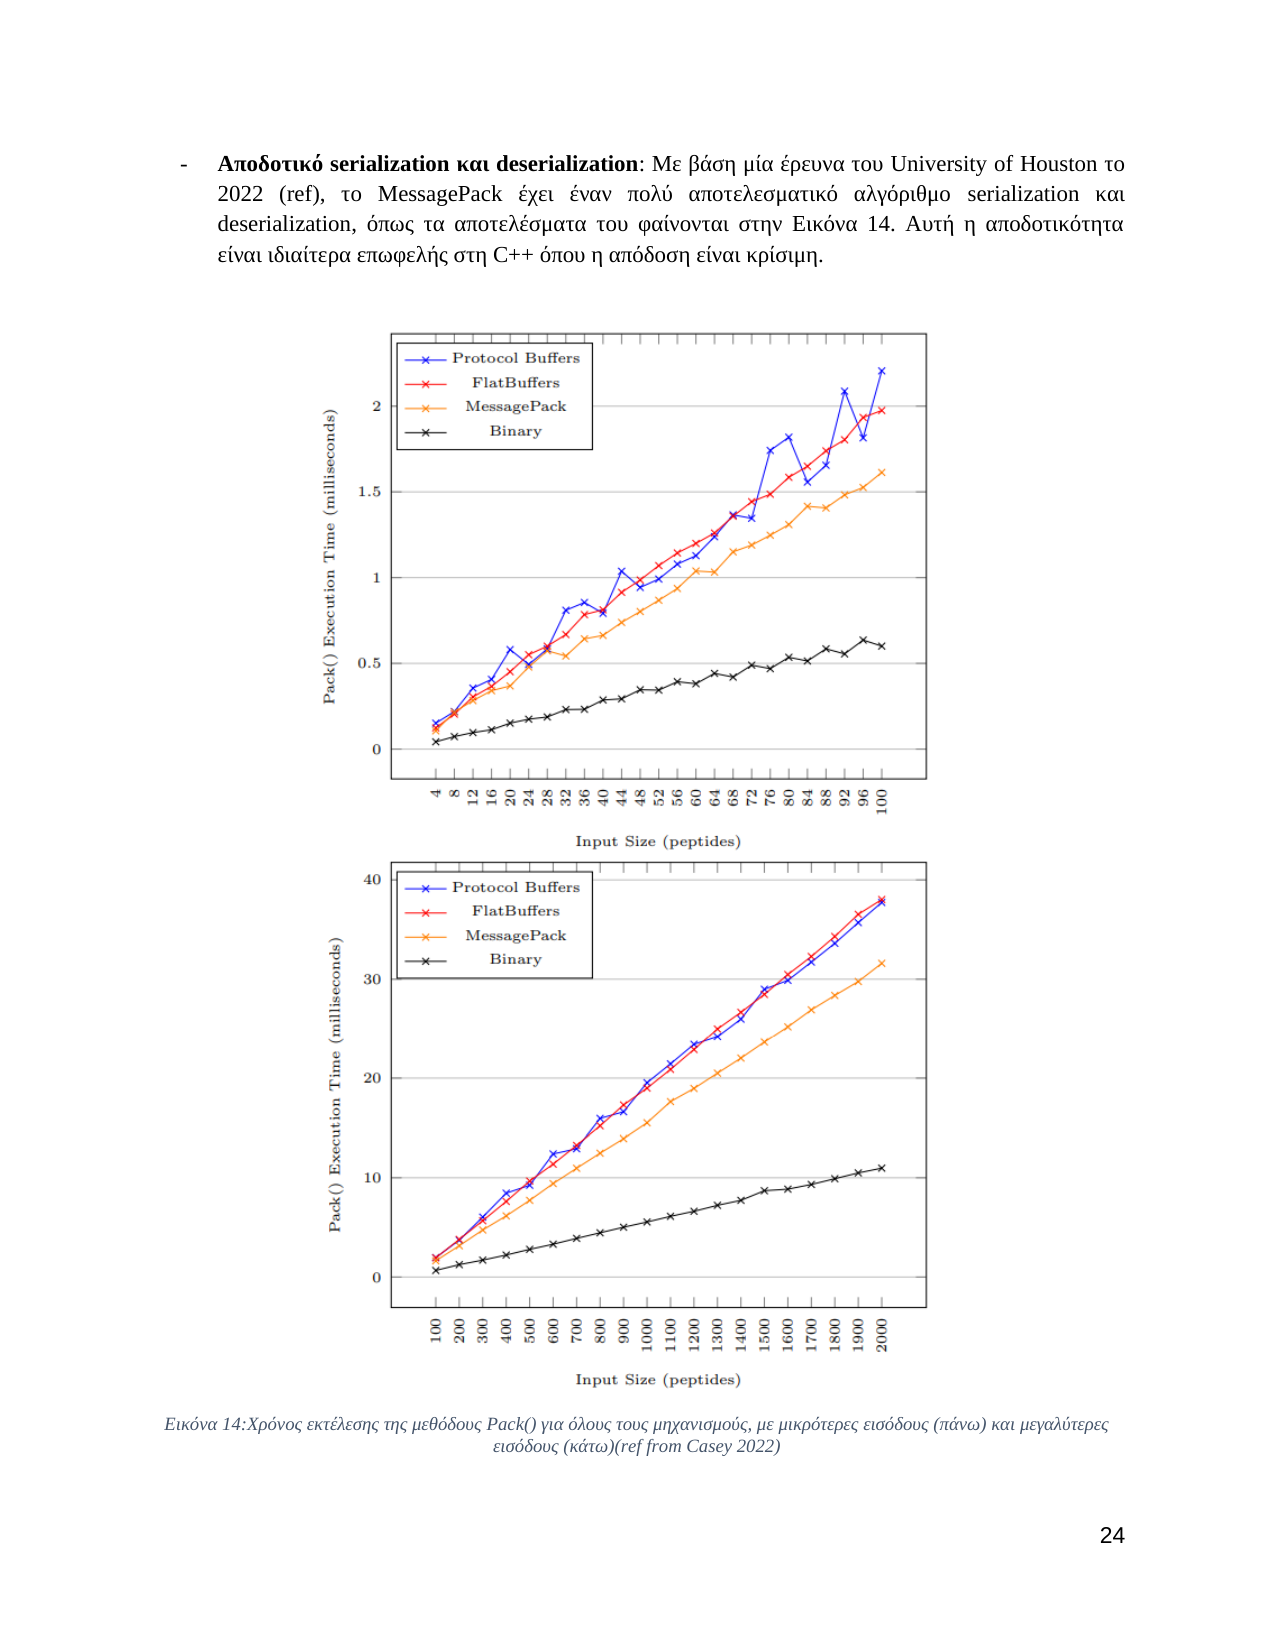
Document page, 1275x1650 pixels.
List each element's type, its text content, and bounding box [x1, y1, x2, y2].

list Αποδοτικό serialization και deserialization: Με βάση μία έρευνα του University of Houston το 2022 (ref), το MessagePack έχει έναν πολύ αποτελεσματικό αλγόριθμο serialization και deserialization, όπως τα αποτελέσματα του φαίνονται στην Εικόνα 14. Αυτή η αποδοτικότητα είναι ιδιαίτερα επωφελής στη C++ όπου η απόδοση είναι κρίσιμη. [180, 150, 1125, 267]
picture [282, 301, 993, 1409]
text Εικόνα 14:Χρόνος εκτέλεσης της μεθόδους Pack() για όλους τους μηχανισμούς, με μικρότερες εισόδους (πάνω) και μεγαλύτερες εισόδους (κάτω)(ref from Casey 2022) [150, 1413, 1125, 1456]
